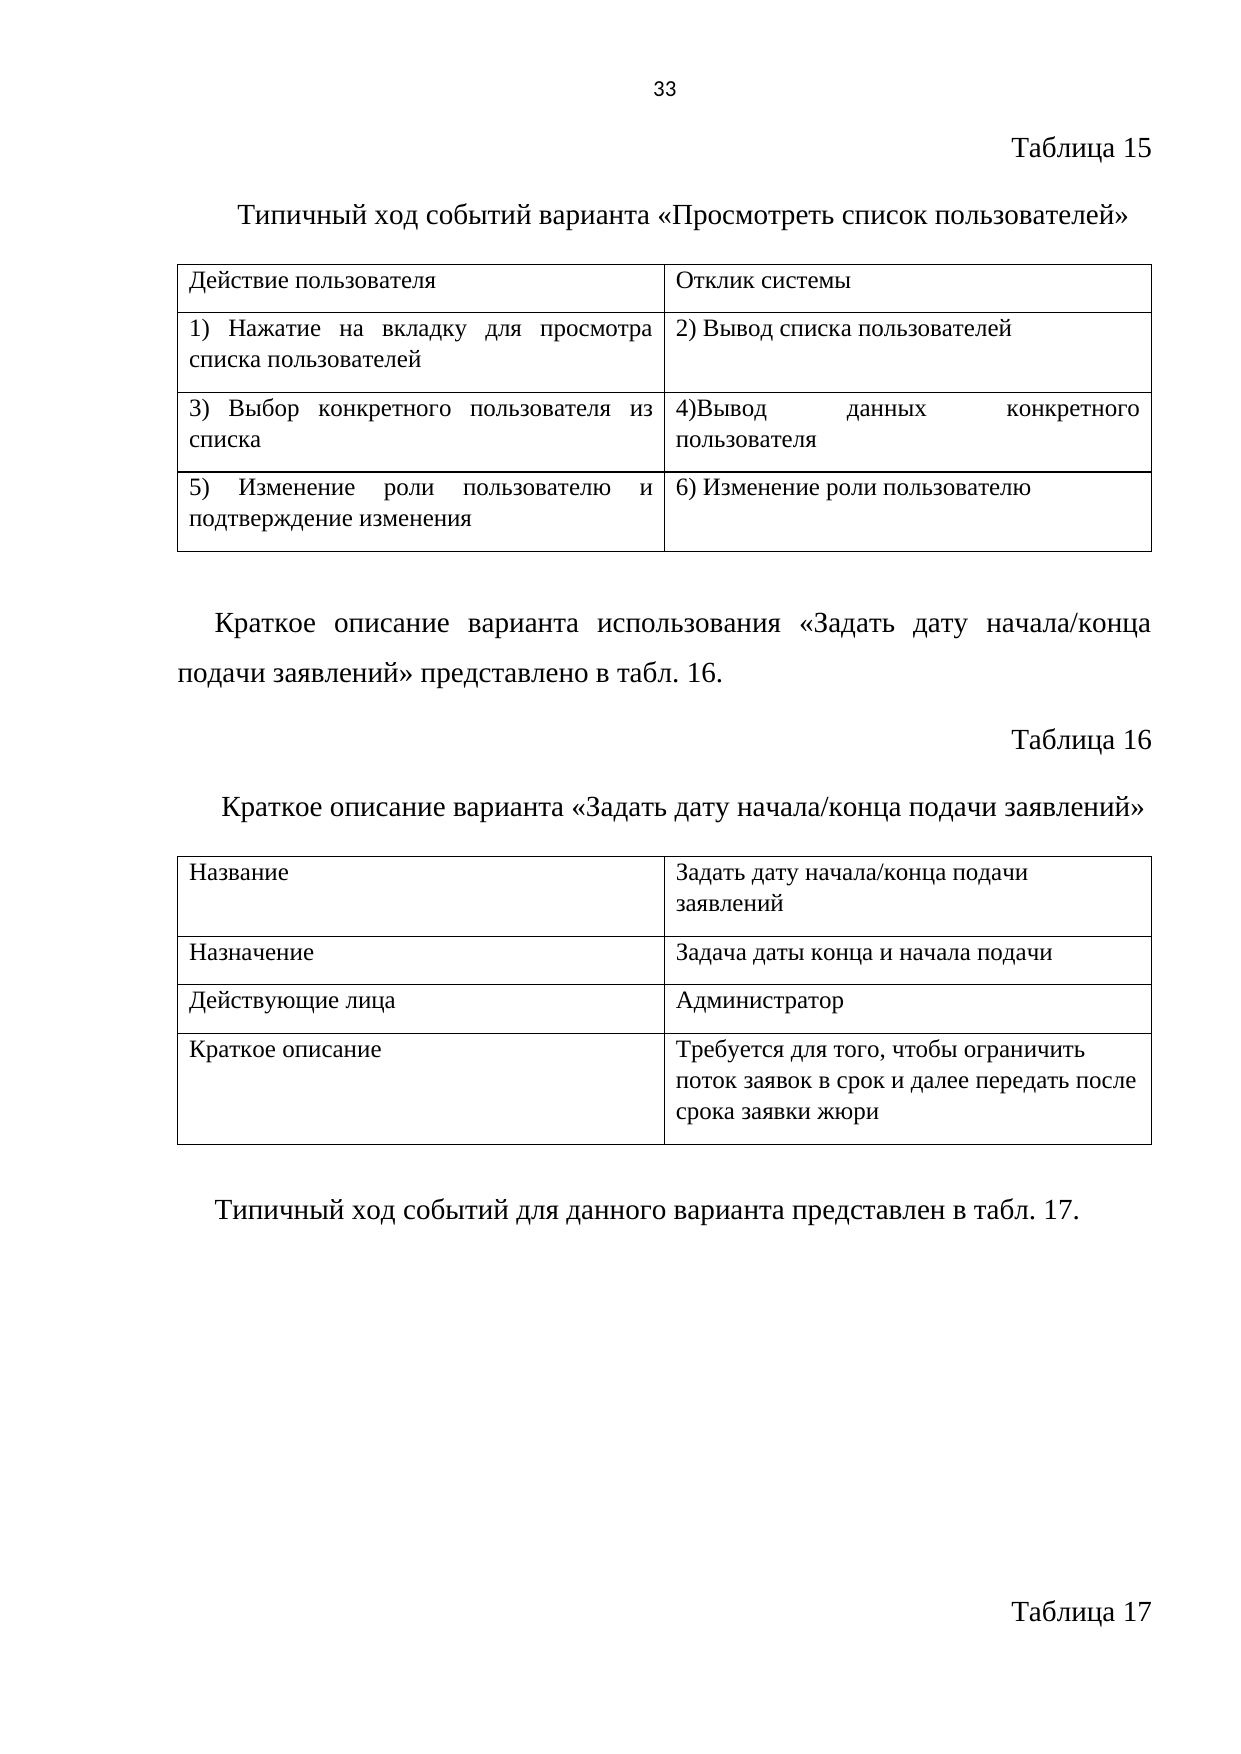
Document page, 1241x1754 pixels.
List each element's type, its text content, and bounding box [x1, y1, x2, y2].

table_header Отклик системы [665, 265, 1151, 312]
table_cell Требуется для того, чтобы ограничить поток заявок в срок и далее передать после срока заявки жюри [665, 1034, 1151, 1143]
table_header Задать дату начала/конца подачи заявлений [665, 857, 1151, 936]
table_cell Назначение [178, 937, 664, 984]
text Таблица 17 [177, 1594, 1152, 1628]
text Краткое описание варианта «Задать дату начала/конца подачи заявлений» [177, 789, 1152, 823]
text Таблица 15 [177, 130, 1152, 163]
table_cell 3) Выбор конкретного пользователя из списка [178, 393, 664, 471]
table_cell Задача даты конца и начала подачи [665, 937, 1151, 984]
table_header Название [178, 857, 664, 936]
table_cell Администратор [665, 985, 1151, 1033]
text Таблица 16 [177, 722, 1152, 756]
table_cell 6) Изменение роли пользователю [665, 473, 1151, 551]
table_cell Действующие лица [178, 985, 664, 1033]
text Типичный ход событий варианта «Просмотреть список пользователей» [177, 197, 1152, 230]
table_cell 1) Нажатие на вкладку для просмотра списка пользователей [178, 313, 664, 392]
text Краткое описание варианта использования «Задать дату начала/конца подачи заявлений» представлено в табл. 16. [177, 605, 1152, 689]
table_header Действие пользователя [178, 265, 664, 312]
table_cell 4)Вывод данных конкретного пользователя [665, 393, 1151, 471]
text Типичный ход событий для данного варианта представлен в табл. 17. [177, 1192, 1152, 1226]
table_cell 5) Изменение роли пользователю и подтверждение изменения [178, 473, 664, 551]
table_cell Краткое описание [178, 1034, 664, 1143]
table_cell 2) Вывод списка пользователей [665, 313, 1151, 392]
